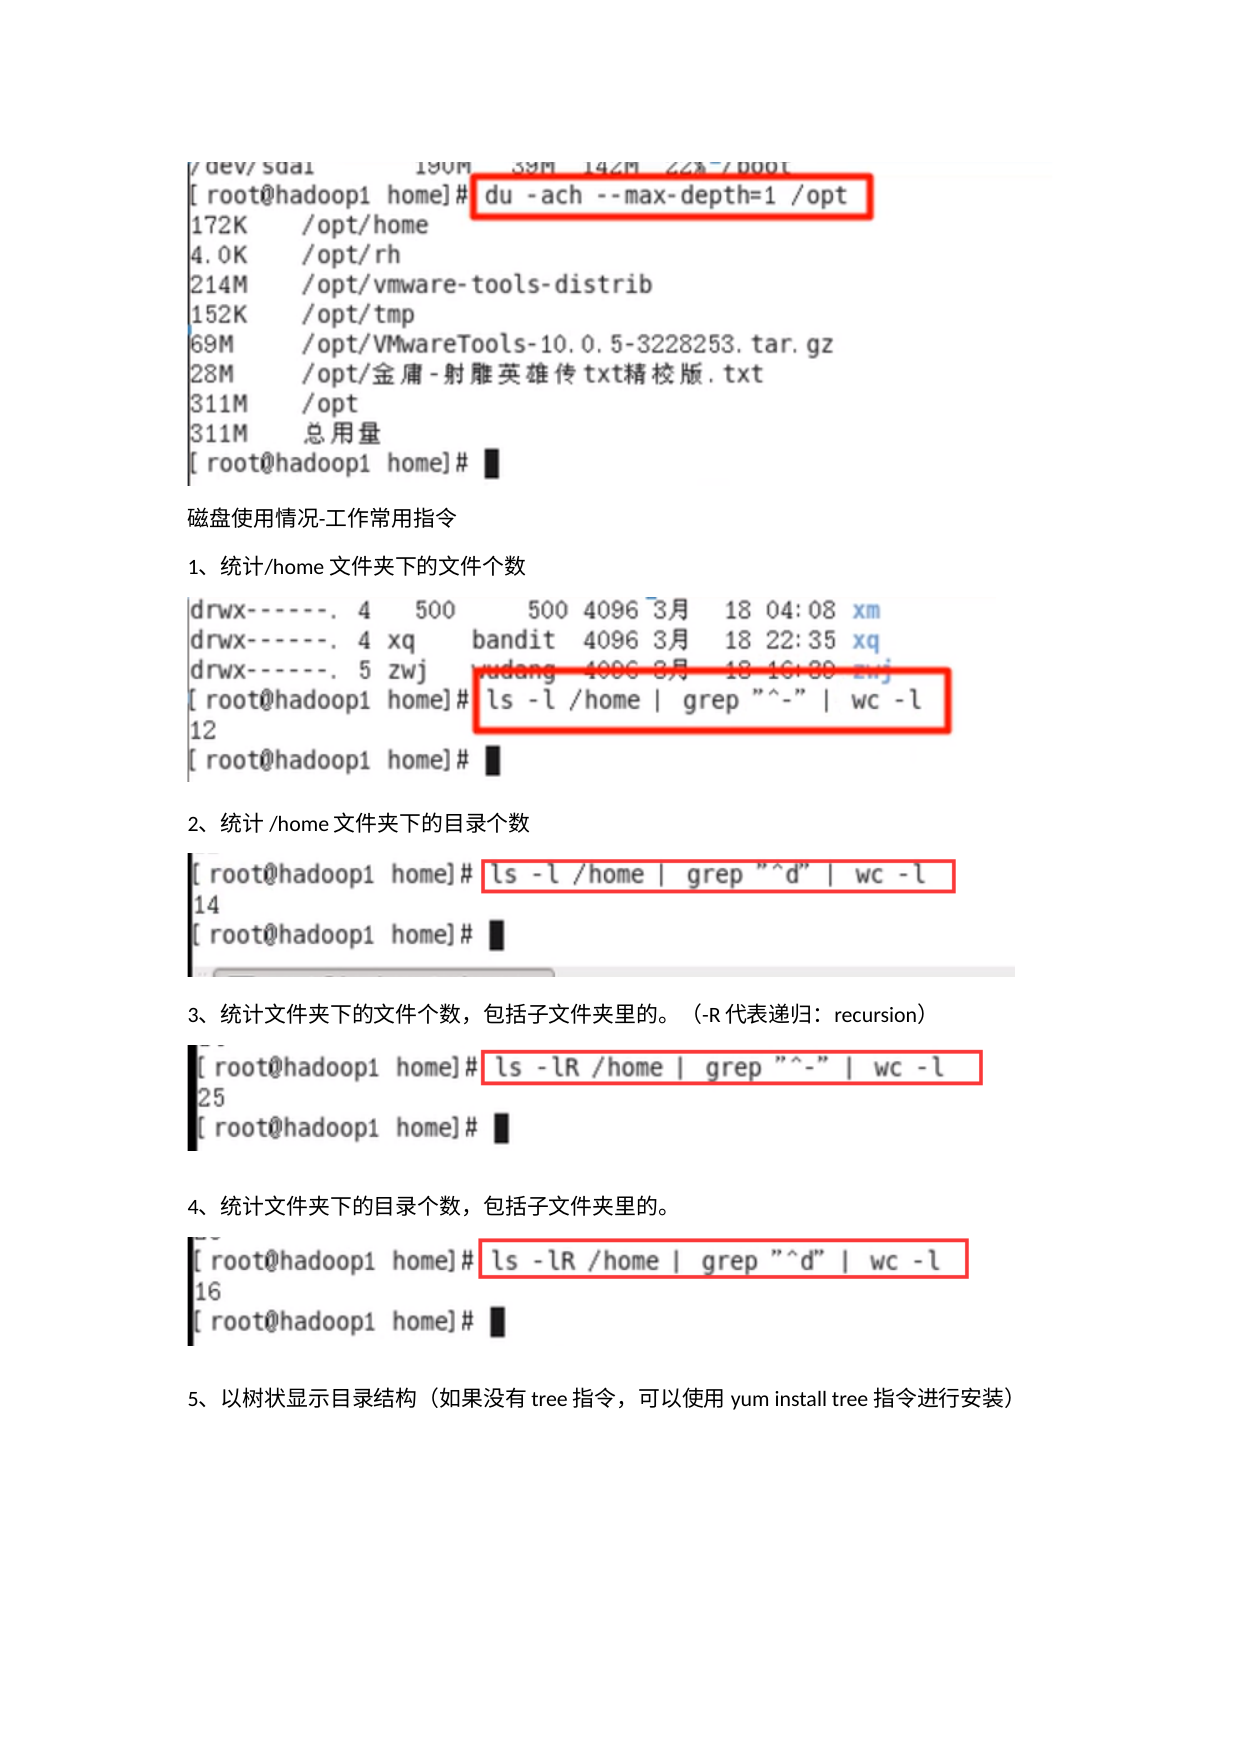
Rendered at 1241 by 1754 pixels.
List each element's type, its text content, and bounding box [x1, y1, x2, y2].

picture [187, 853, 1015, 977]
list 统计文件夹下的文件个数，包括子文件夹里的。（-R代表递归：recursion） [187, 997, 1053, 1029]
picture [187, 1045, 993, 1151]
list 磁盘使用情况-工作常用指令 [187, 500, 1053, 533]
list 统计 /home文件夹下的目录个数 [187, 805, 1053, 838]
list 以树状显示目录结构（如果没有tree 指令，可以使用 yum install tree 指令进行安装） [187, 1380, 1053, 1413]
picture [187, 597, 997, 782]
picture [187, 1237, 1029, 1346]
list 统计/home 文件夹下的文件个数 [187, 549, 1053, 581]
picture [187, 162, 1053, 486]
list 统计文件夹下的目录个数，包括子文件夹里的。 [187, 1189, 1053, 1221]
